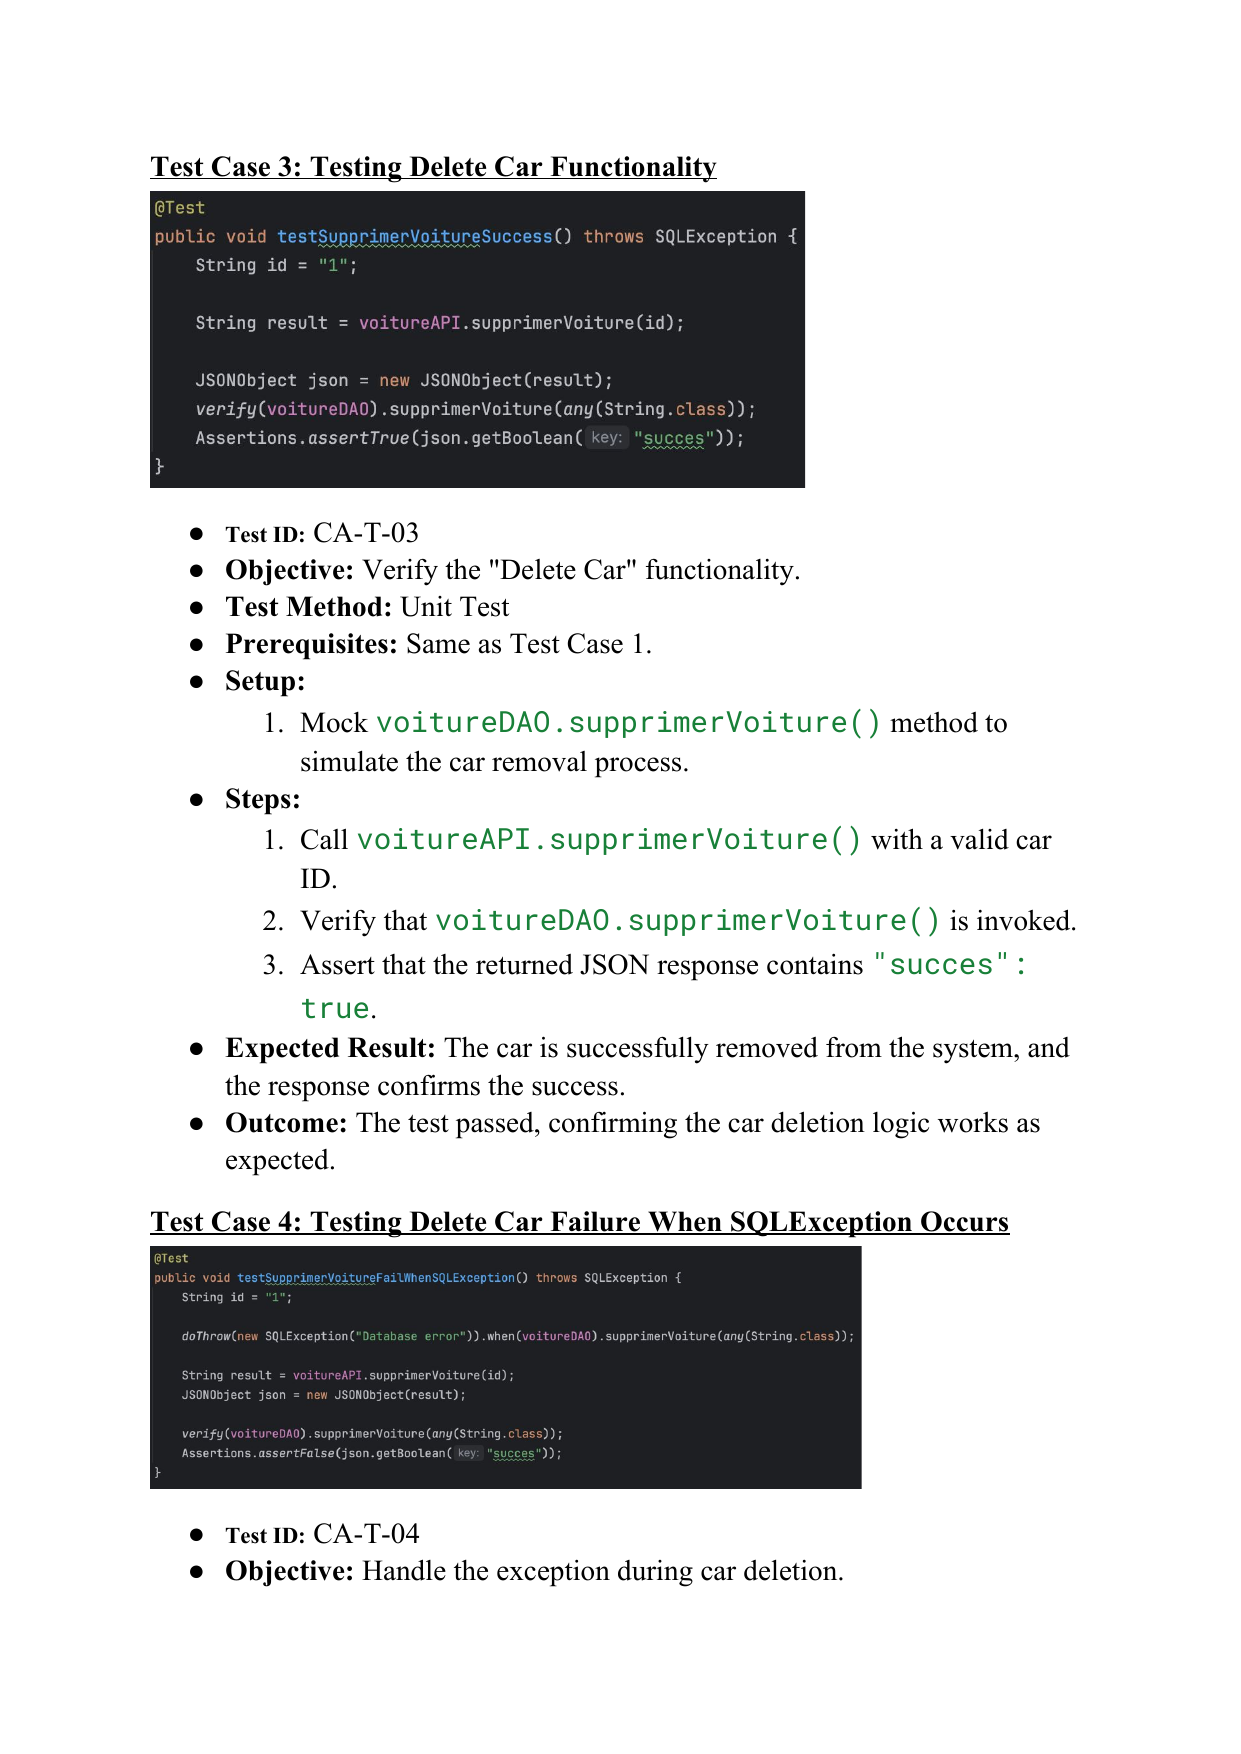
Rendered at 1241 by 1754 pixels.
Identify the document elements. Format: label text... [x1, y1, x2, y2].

list Test ID: CA-T-04 [187, 1518, 1090, 1550]
list Expected Result: The car is successfully removed from the system, and the response confirms the success. [187, 1032, 1090, 1101]
list Objective: Handle the exception during car deletion. [187, 1555, 1090, 1587]
picture [150, 191, 806, 488]
list Objective: Verify the "Delete Car" functionality. [187, 553, 1090, 586]
list Call voitureAPI.supprimerVoiture() with a valid car ID. [262, 819, 1090, 894]
picture [150, 1246, 862, 1489]
list Steps: [187, 782, 1090, 814]
list Prerequisites: Same as Test Case 1. [187, 627, 1090, 660]
list Mock voitureDAO.supprimerVoiture() method to simulate the car removal process. [262, 702, 1090, 777]
subtitle Test Case 3: Testing Delete Car Functionality [150, 150, 1090, 182]
list Setup: [187, 664, 1090, 697]
list Verify that voitureDAO.supprimerVoiture() is invoked. [262, 899, 1090, 938]
list Assert that the returned JSON response contains "succes": true. [262, 943, 1090, 1026]
list Test Method: Unit Test [187, 590, 1090, 623]
list Test ID: CA-T-03 [187, 516, 1090, 548]
subtitle Test Case 4: Testing Delete Car Failure When SQLException Occurs [150, 1205, 1090, 1237]
list Outcome: The test passed, confirming the car deletion logic works as expected. [187, 1106, 1090, 1175]
